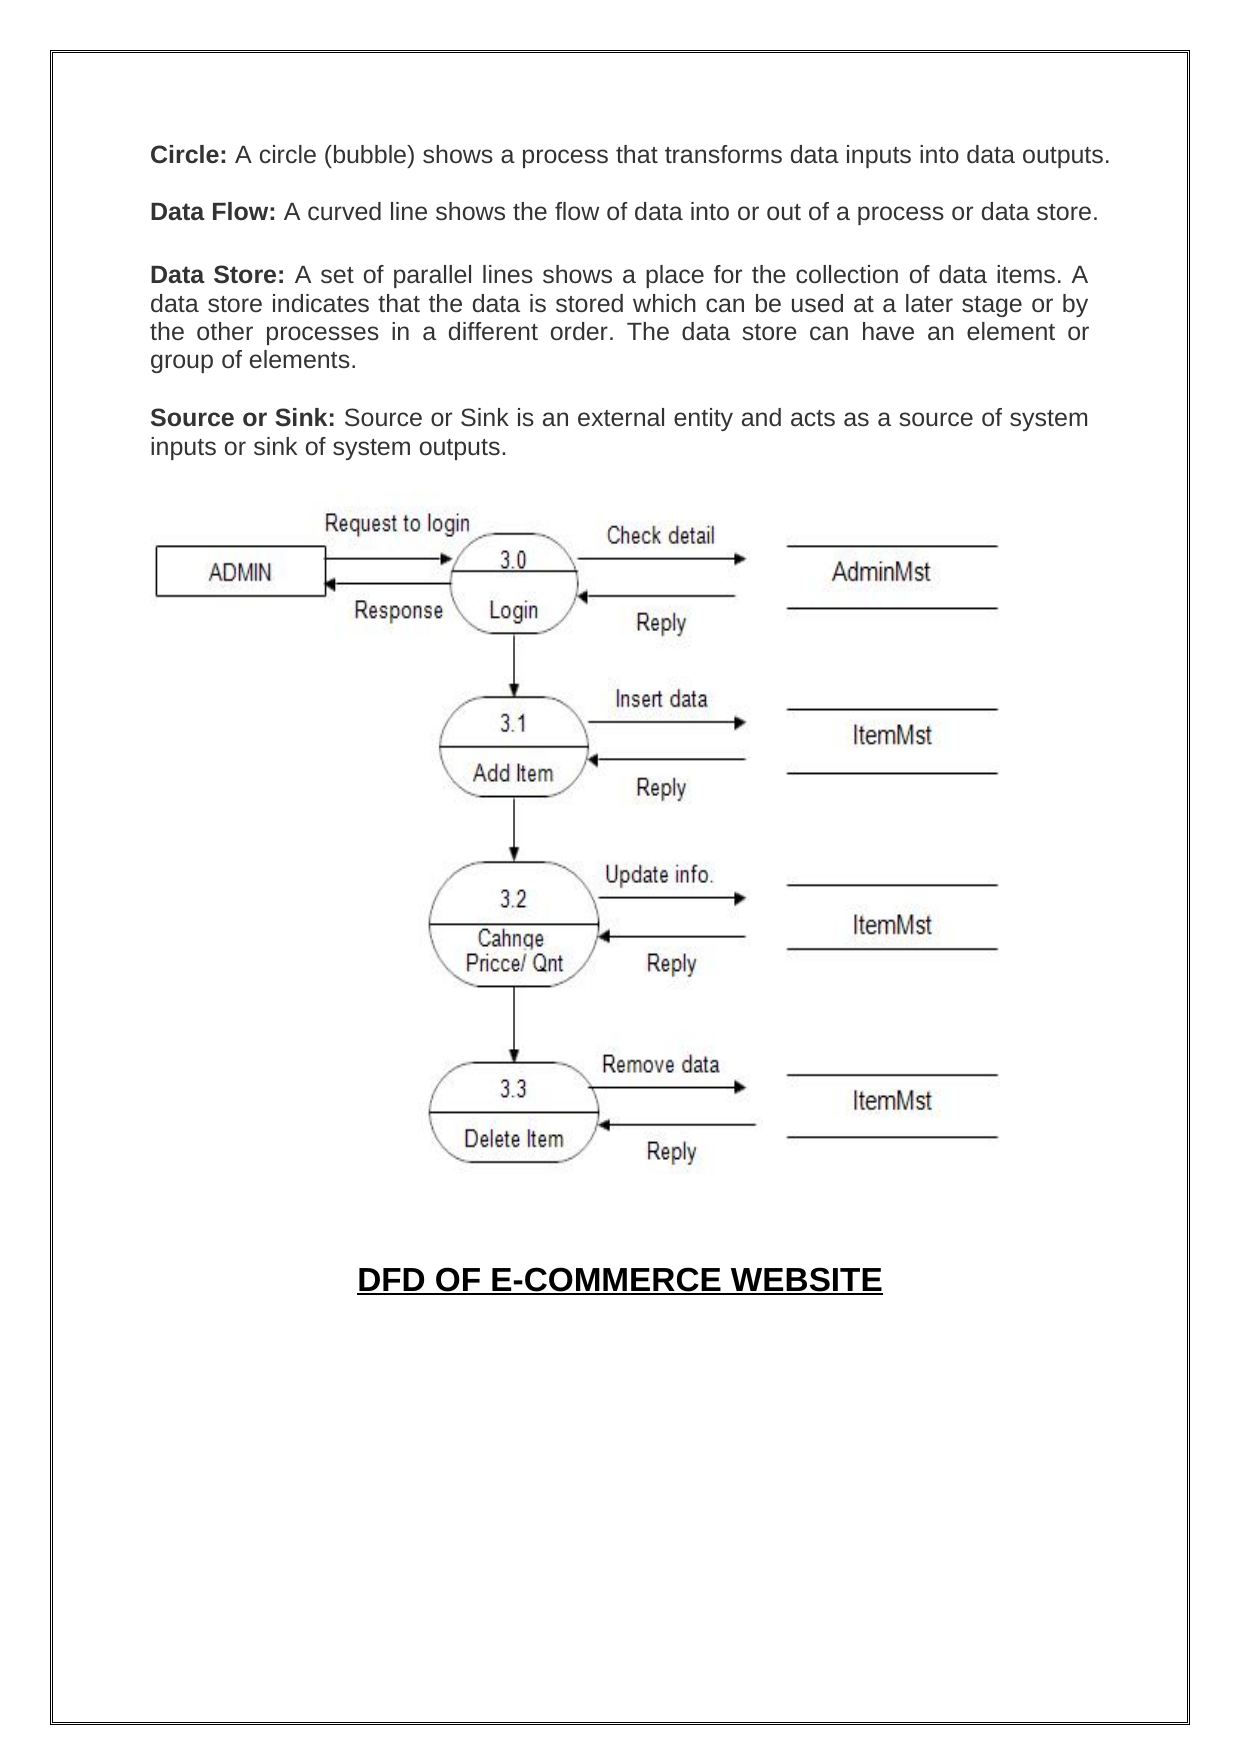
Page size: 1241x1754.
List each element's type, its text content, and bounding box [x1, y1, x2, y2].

text Circle: A circle (bubble) shows a process that transforms data inputs into data outputs. [150, 139, 1186, 168]
text Data Flow: A curved line shows the flow of data into or out of a process or data store. [150, 197, 1186, 226]
picture [150, 489, 1018, 1174]
text Data Store: A set of parallel lines shows a place for the collection of data items. A data store indicates that the data is stored which can be used at a later stage or by the other processes in a different order. The data store can have an element or group of elements. [150, 261, 1090, 374]
text DFD OF E-COMMERCE WEBSITE [150, 1260, 1090, 1298]
text Source or Sink: Source or Sink is an external entity and acts as a source of system inputs or sink of system outputs. [150, 403, 1090, 460]
